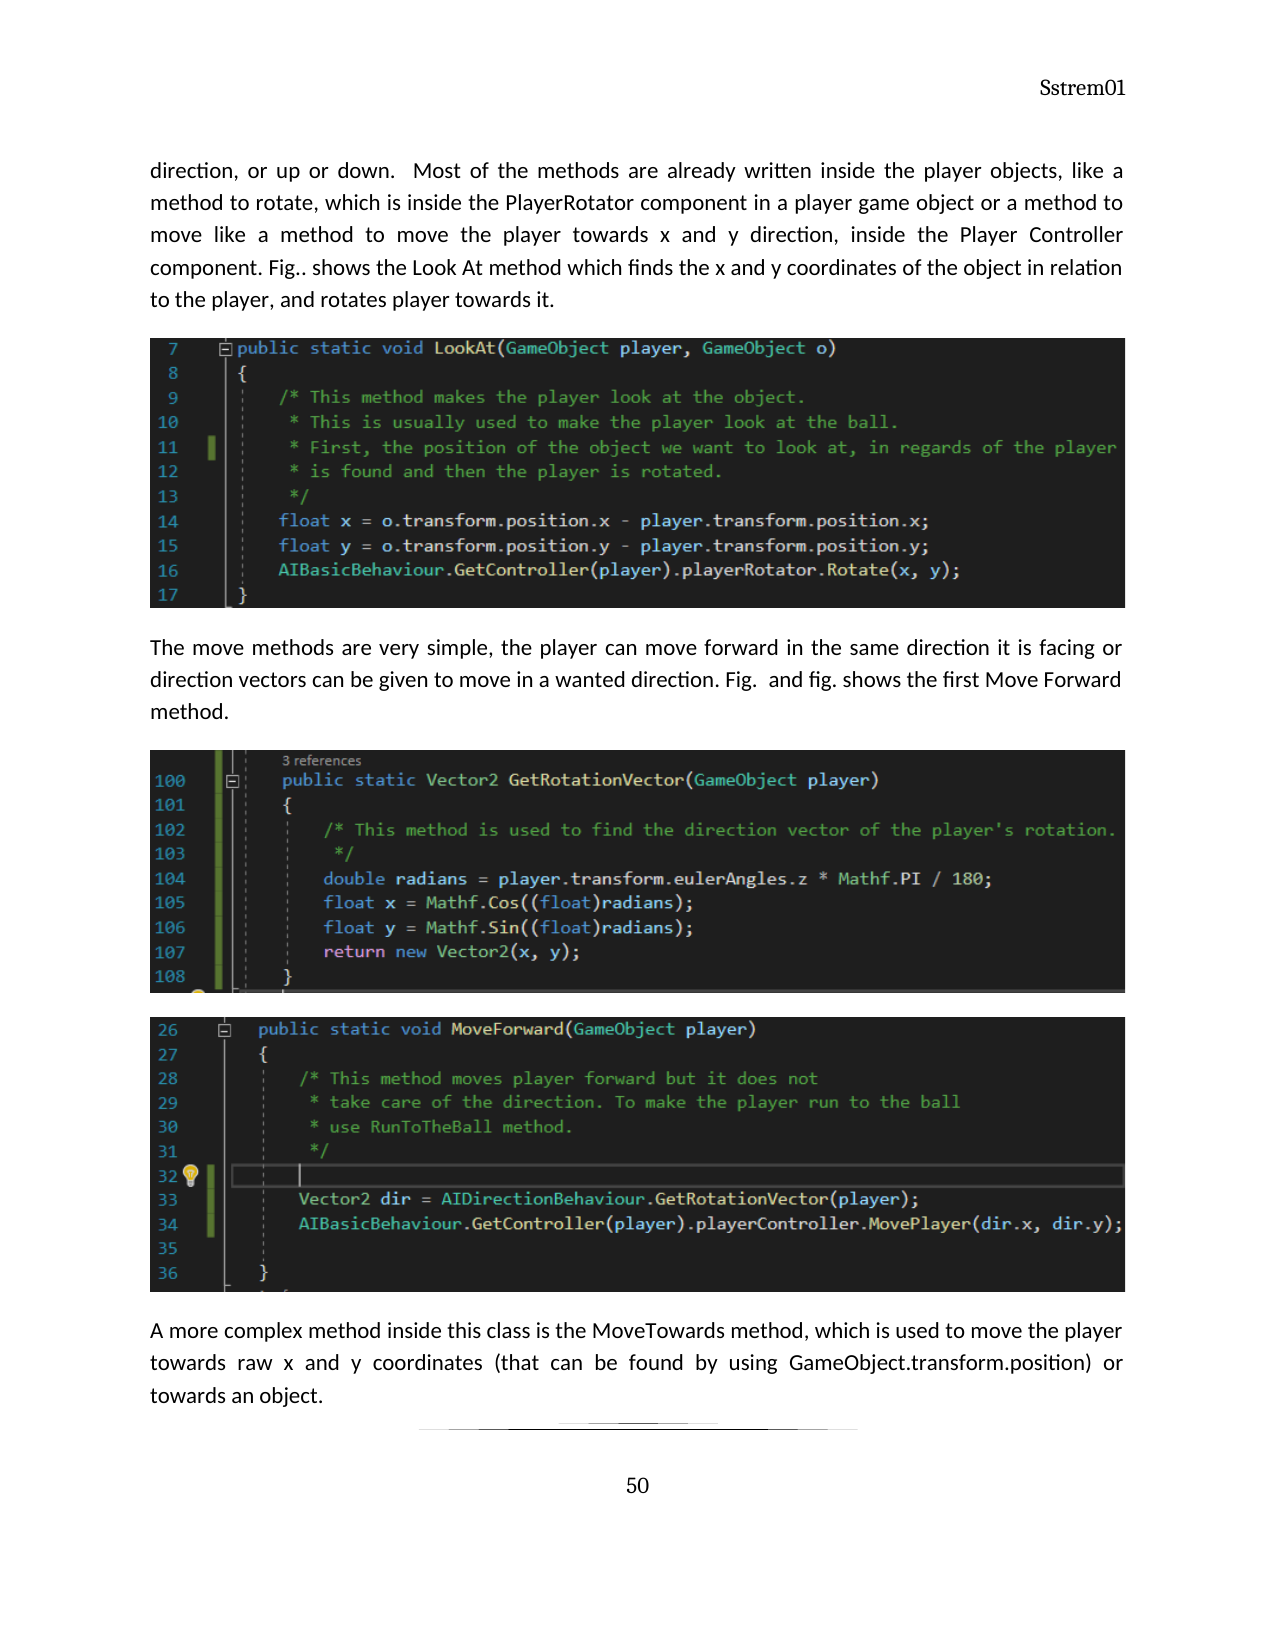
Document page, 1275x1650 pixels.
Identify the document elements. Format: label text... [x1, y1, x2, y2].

picture [150, 1017, 1125, 1292]
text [150, 156, 1125, 313]
picture [150, 338, 1125, 608]
text The move methods are very simple, the player can move forward in the same direction it is facing or direction vectors can be given to move in a wanted direction. Fig. and fig. shows the first Move Forward method. [150, 633, 1125, 725]
picture [150, 750, 1125, 993]
text A more complex method inside this class is the MoveTowards method, which is used to move the player towards raw x and y coordinates (that can be found by using GameObject.transform.position) or towards an object. [150, 1316, 1125, 1409]
